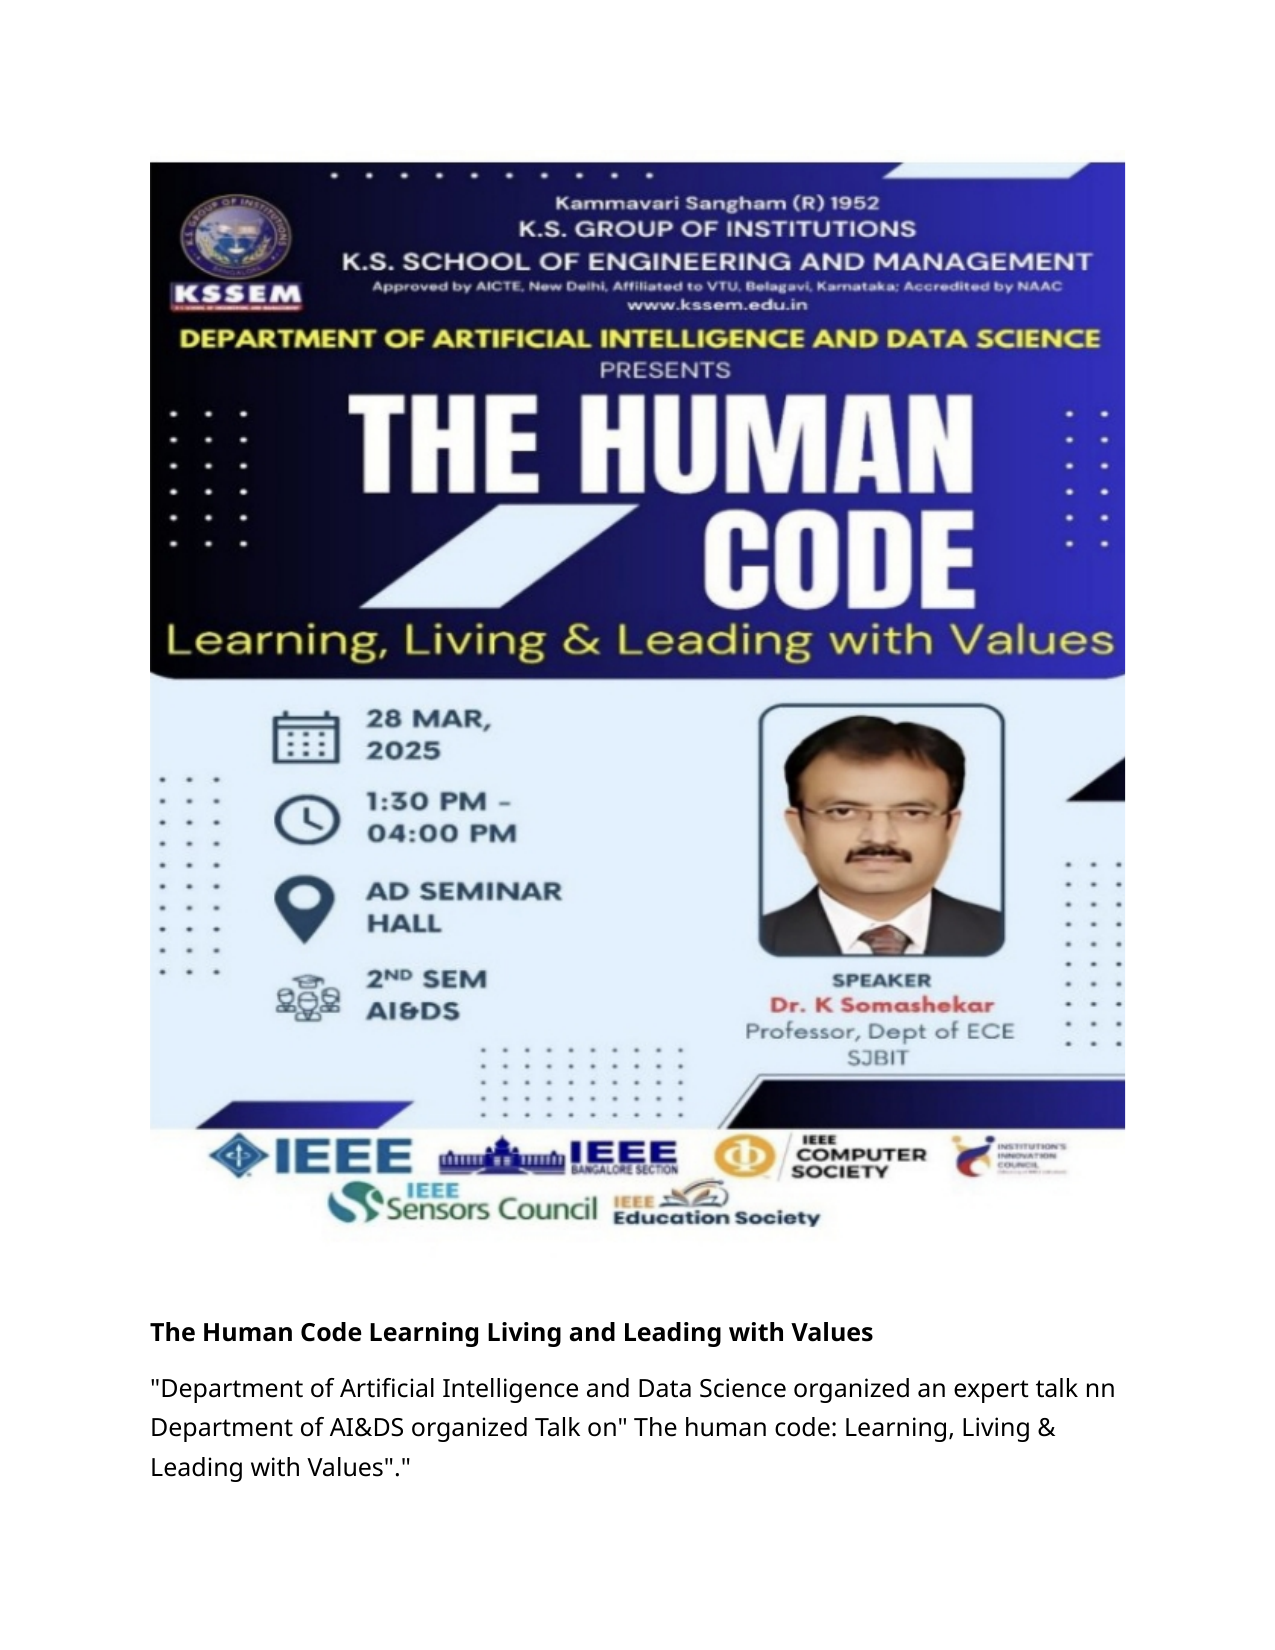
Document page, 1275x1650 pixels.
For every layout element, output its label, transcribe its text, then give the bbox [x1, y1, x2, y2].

text "Department of Artificial Intelligence and Data Science organized an expert talk nn Department of AI&DS organized Talk on" The human code: Learning, Living & Leading with Values"." [150, 1371, 1125, 1483]
picture [150, 150, 1125, 1294]
text The Human Code Learning Living and Leading with Values [150, 1315, 1125, 1349]
